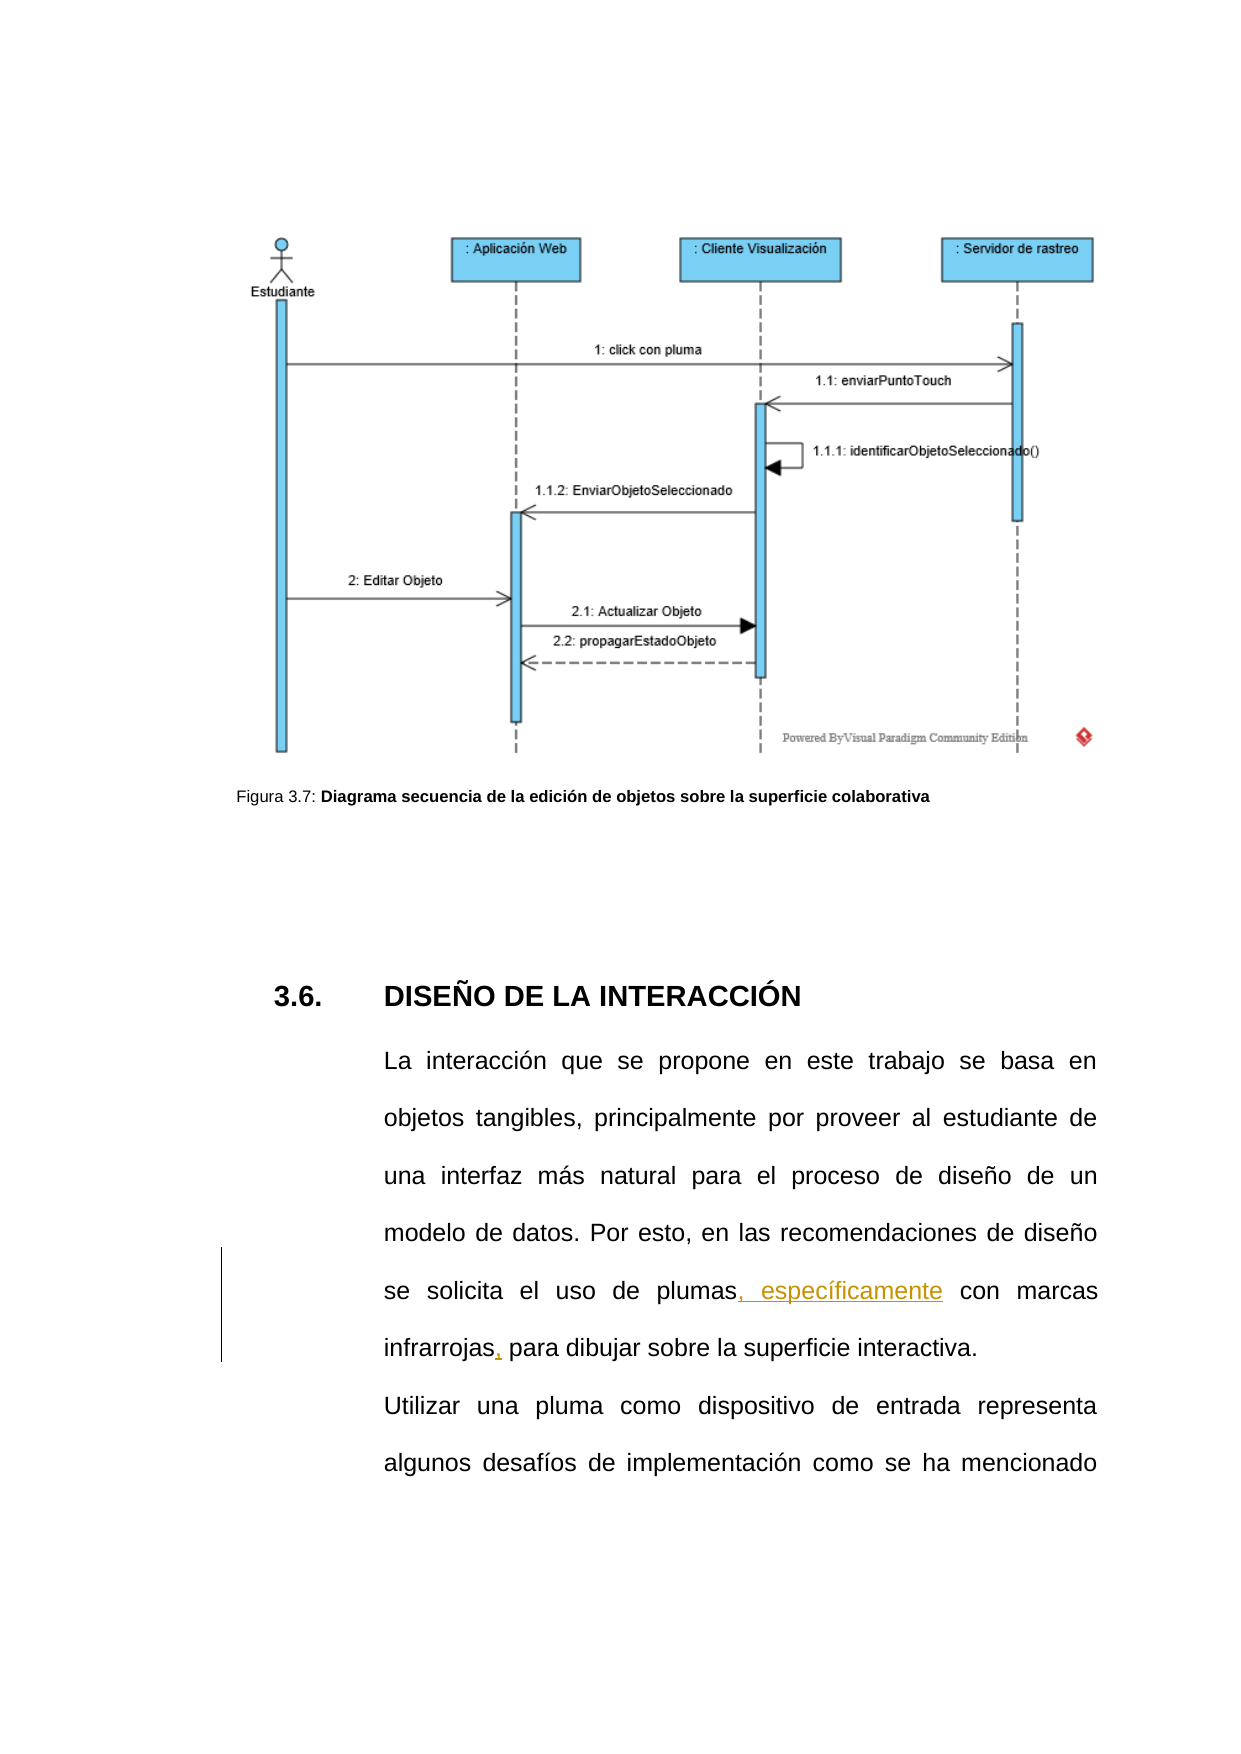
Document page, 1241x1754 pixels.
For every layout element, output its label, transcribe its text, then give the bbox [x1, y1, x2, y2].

text La interacción que se propone en este trabajo se basa en objetos tangibles, principalmente por proveer al estudiante de una interfaz más natural para el proceso de diseño de un modelo de datos. Por esto, en las recomendaciones de diseño se solicita el uso de plumas con marcas infrarrojas para dibujar sobre la superficie interactiva. [384, 1046, 1098, 1362]
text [384, 1391, 1098, 1477]
picture [236, 236, 1099, 758]
list Figura 3.7: Diagrama secuencia de la edición de objetos sobre la superficie colaborativa [236, 787, 1098, 806]
text DISEÑO DE LA INTERACCIÓN [274, 979, 1098, 1012]
